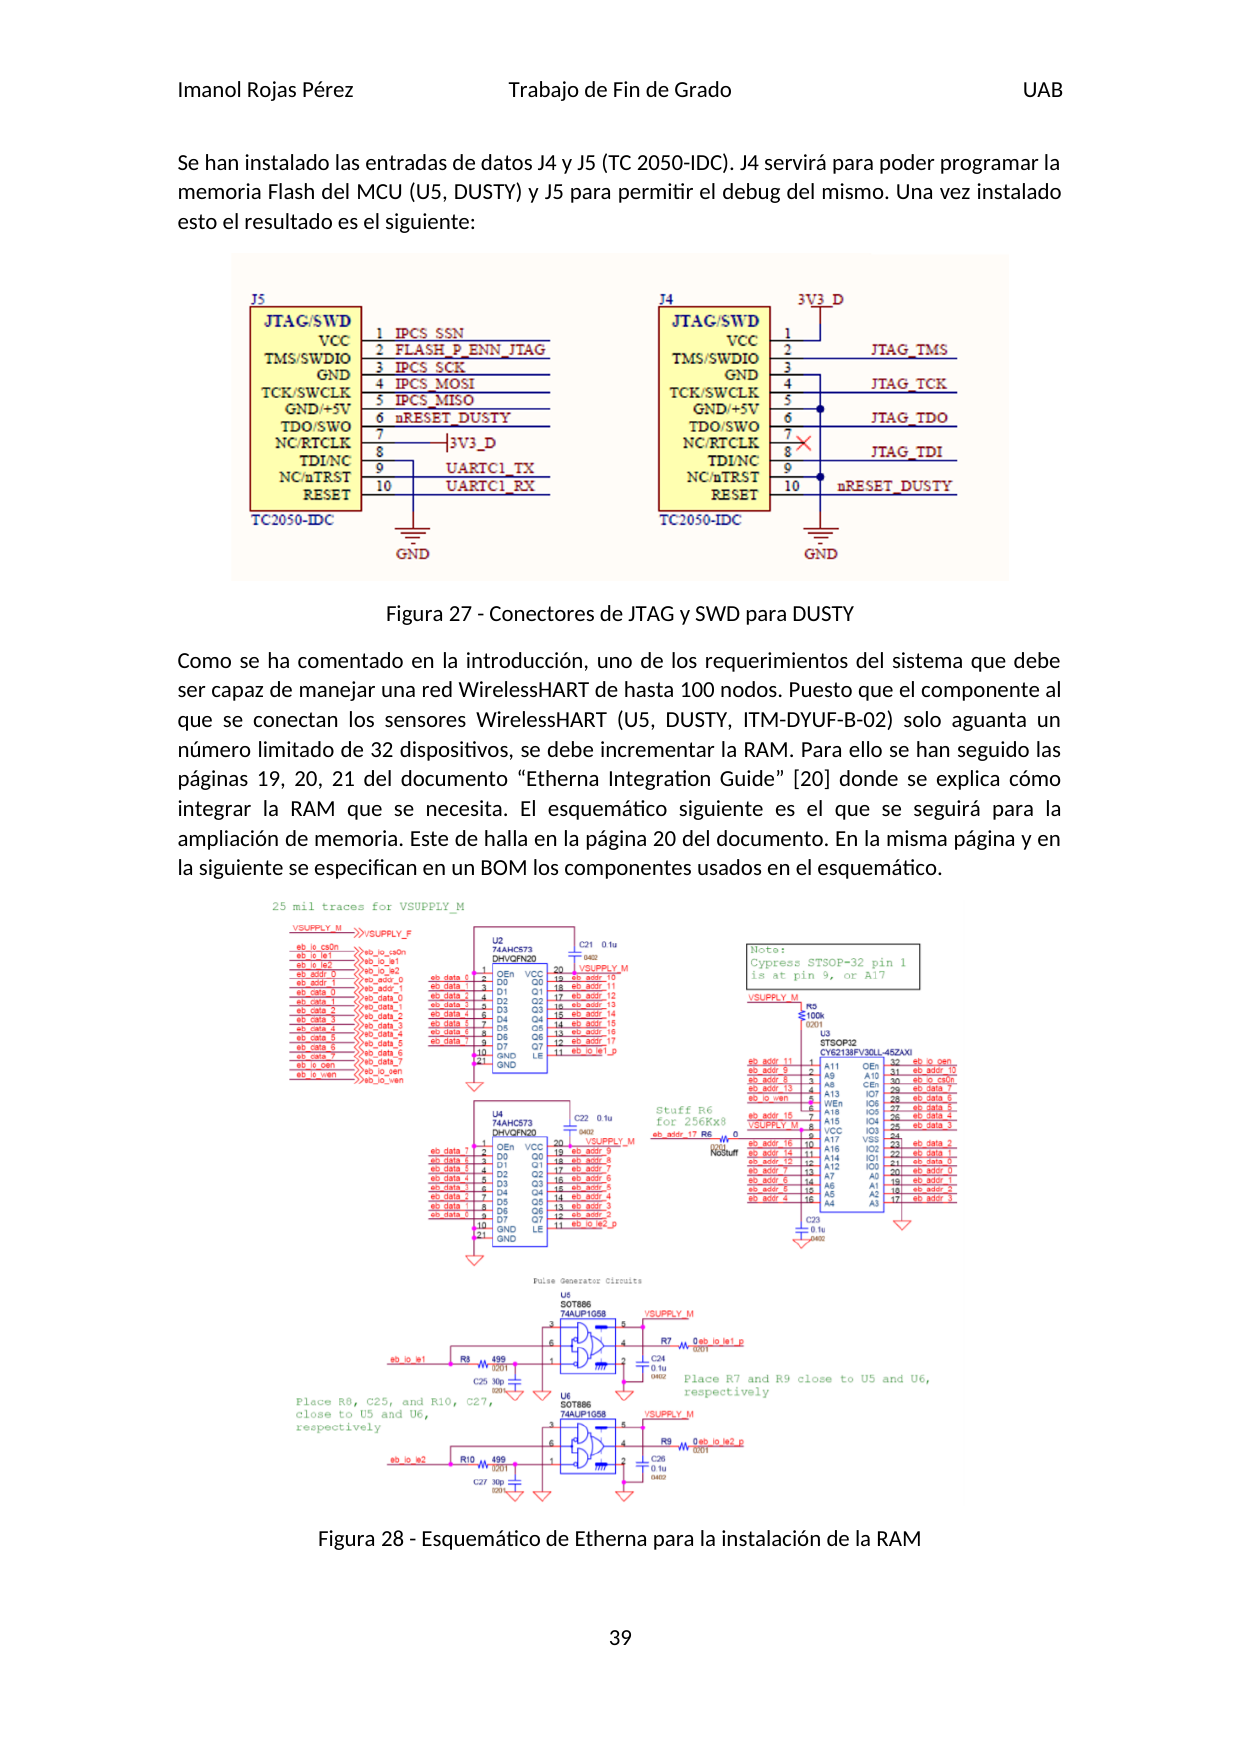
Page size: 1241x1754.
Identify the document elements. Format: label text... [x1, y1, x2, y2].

text Como se ha comentado en la introducción, uno de los requerimientos del sistema que debe ser capaz de manejar una red WirelessHART de hasta 100 nodos. Puesto que el componente al que se conectan los sensores WirelessHART (U5, DUSTY, ITM-DYUF-B-02) solo aguanta un número limitado de 32 dispositivos, se debe incrementar la RAM. Para ello se han seguido las páginas 19, 20, 21 del documento “Etherna Integration Guide” [20] donde se explica cómo integrar la RAM que se necesita. El esquemático siguiente es el que se seguirá para la ampliación de memoria. Este de halla en la página 20 del documento. En la misma página y en la siguiente se especifican en un BOM los componentes usados en el esquemático. [177, 646, 1063, 882]
text Figura 28 - Esquemático de Etherna para la instalación de la RAM [177, 1524, 1063, 1552]
text Se han instalado las entradas de datos J4 y J5 (TC 2050-IDC). J4 servirá para poder programar la memoria Flash del MCU (U5, DUSTY) y J5 para permitir el debug del mismo. Una vez instalado esto el resultado es el siguiente: [177, 148, 1063, 235]
text Figura 27 - Conectores de JTAG y SWD para DUSTY [177, 599, 1063, 627]
picture [263, 900, 978, 1506]
picture [231, 253, 1009, 581]
